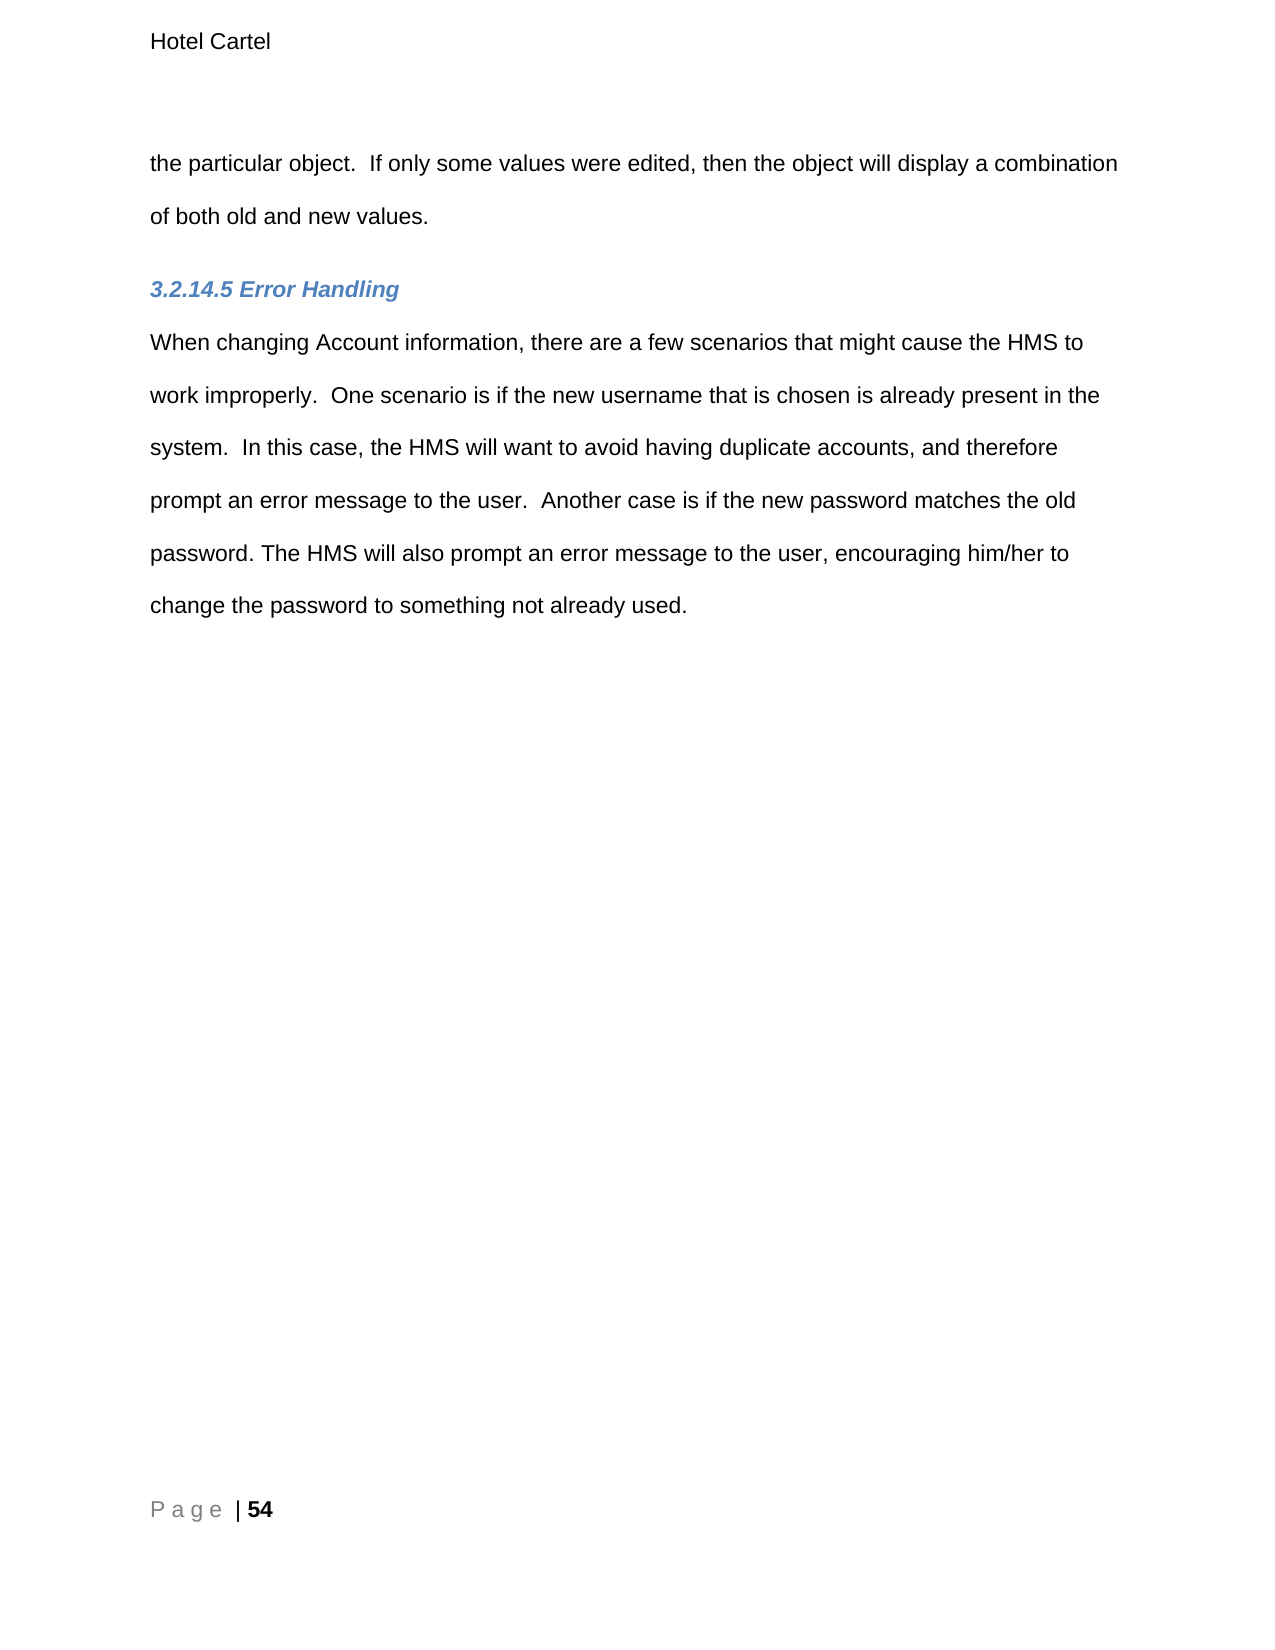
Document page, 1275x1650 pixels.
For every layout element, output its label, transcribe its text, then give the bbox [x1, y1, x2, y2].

text When changing Account information, there are a few scenarios that might cause the HMS to work improperly. One scenario is if the new username that is chosen is already present in the system. In this case, the HMS will want to avoid having duplicate accounts, and therefore prompt an error message to the user. Another case is if the new password matches the old password. The HMS will also prompt an error message to the user, encouraging him/her to change the password to something not already used. [150, 329, 1125, 619]
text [150, 150, 1125, 229]
subtitle 3.2.14.5 Error Handling [150, 276, 1125, 303]
